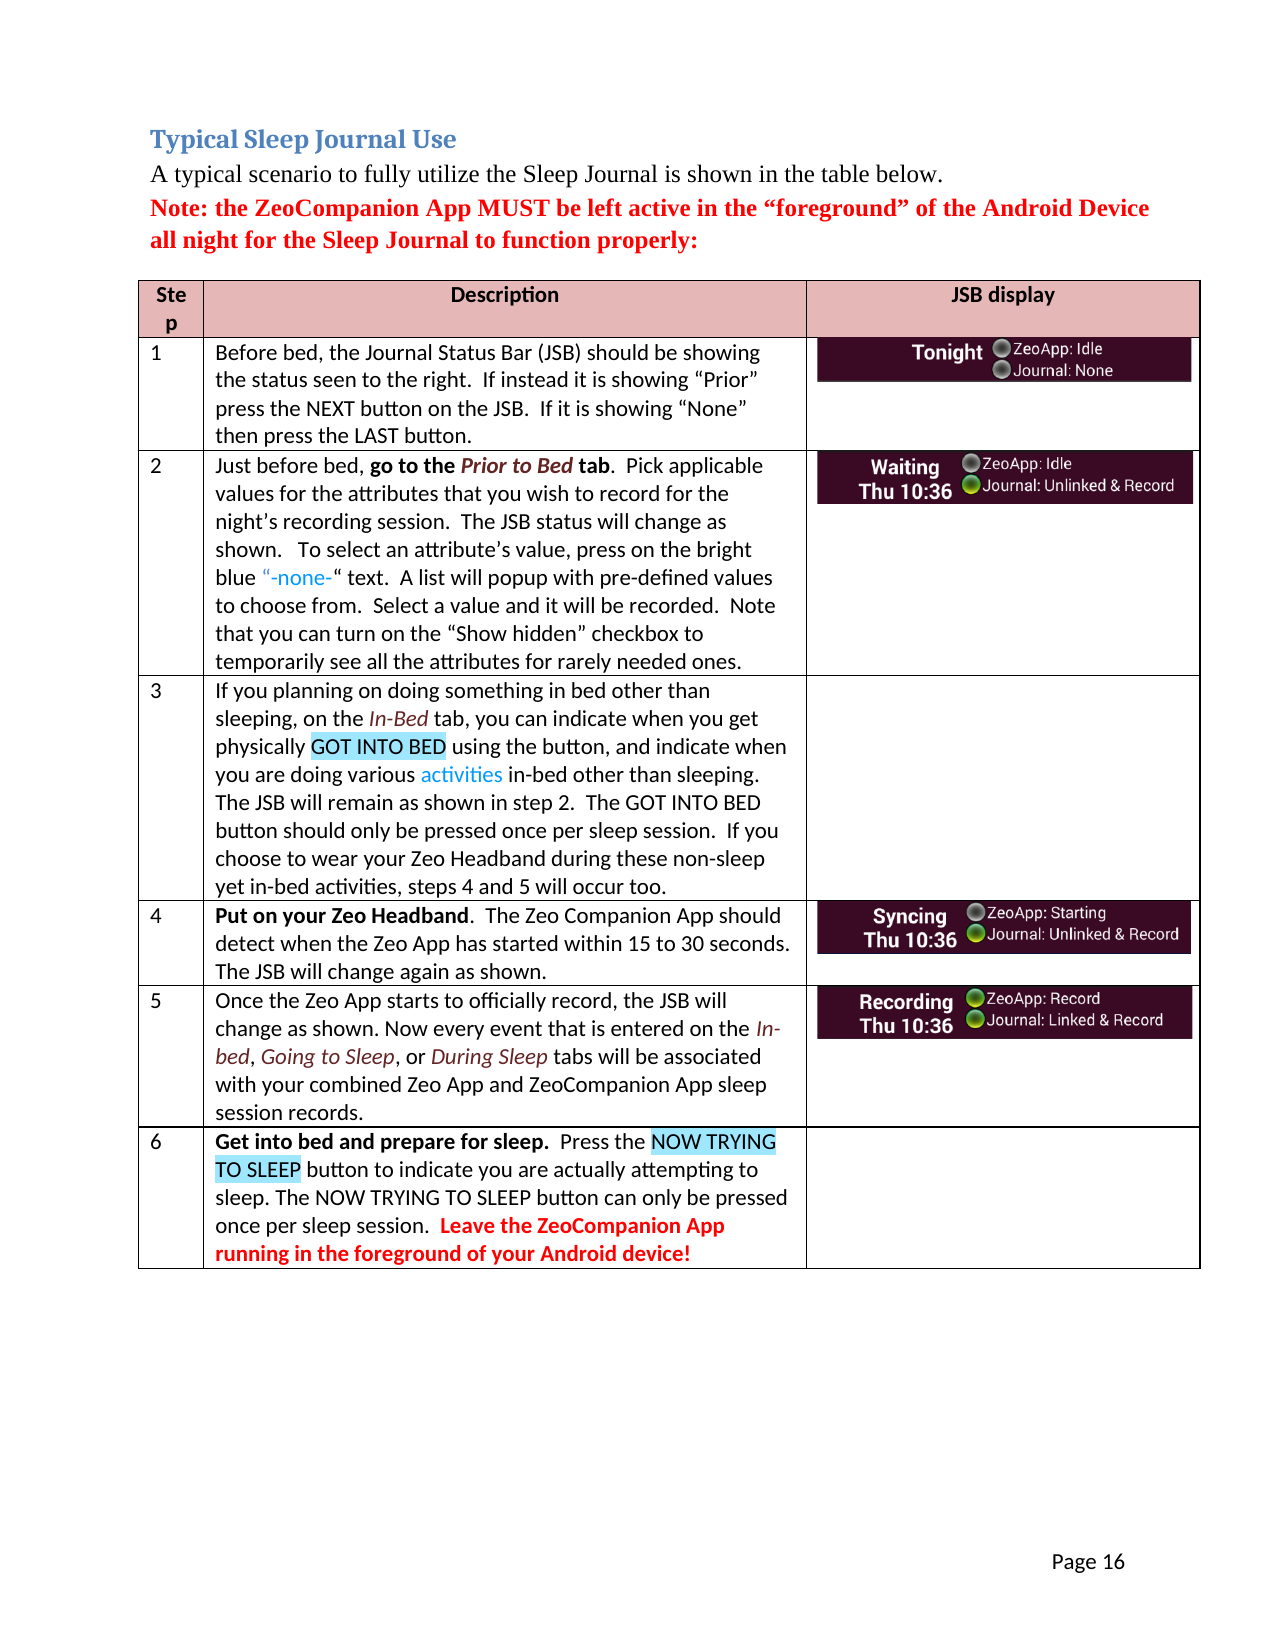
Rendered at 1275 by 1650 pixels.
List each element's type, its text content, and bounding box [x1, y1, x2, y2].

table_cell Just before bed, go to the Prior to Bed tab. Pick applicable values for the attributes that you wish to record for the night’s recording session. The JSB status will change as shown. To select an attribute’s value, press on the bright blue “-none-“ text. A list will popup with pre-defined values to choose from. Select a value and it will be recorded. Note that you can turn on the “Show hidden” checkbox to temporarily see all the attributes for rarely needed ones. [204, 451, 806, 675]
table_cell Once the Zeo App starts to officially record, the JSB will change as shown. Now every event that is entered on the In-bed, Going to Sleep, or During Sleep tabs will be associated with your combined Zeo App and ZeoCompanion App sleep session records. [204, 986, 806, 1126]
table_cell 1 [139, 338, 203, 450]
table_header JSB display [807, 281, 1199, 337]
picture [817, 901, 1191, 954]
table_cell [807, 986, 1199, 1126]
table_cell If you planning on doing something in bed other than sleeping, on the In-Bed tab, you can indicate when you get physically GOT INTO BED using the button, and indicate when you are doing various activities in-bed other than sleeping. The JSB will remain as shown in step 2. The GOT INTO BED button should only be pressed once per sleep session. If you choose to wear your Zeo Headband during these non-sleep yet in-bed activities, steps 4 and 5 will occur too. [204, 676, 806, 900]
table_cell [807, 676, 1199, 900]
table_cell [807, 1128, 1199, 1267]
text A typical scenario to fully utilize the Sleep Journal is shown in the table below. Note: the ZeoCompanion App MUST be left active in the “foreground” of the Android Device all night for the Sleep Journal to function properly: [150, 159, 1162, 254]
picture [817, 337, 1192, 382]
picture [817, 450, 1194, 504]
table_cell 3 [139, 676, 203, 900]
table_cell 5 [139, 986, 203, 1126]
table_cell [807, 338, 1199, 450]
table_cell [807, 901, 1199, 985]
table_cell Before bed, the Journal Status Bar (JSB) should be showing the status seen to the right. If instead it is showing “Prior” press the NEXT button on the JSB. If it is showing “None” then press the LAST button. [204, 338, 806, 450]
table_cell [807, 451, 1199, 675]
table_cell 6 [139, 1128, 203, 1267]
picture [817, 986, 1193, 1039]
subtitle Typical Sleep Journal Use [150, 124, 1162, 155]
table_cell 2 [139, 451, 203, 675]
table_cell Put on your Zeo Headband. The Zeo Companion App should detect when the Zeo App has started within 15 to 30 seconds. The JSB will change again as shown. [204, 901, 806, 985]
table_header Description [204, 281, 806, 337]
table_cell 4 [139, 901, 203, 985]
table_cell Get into bed and prepare for sleep. Press the NOW TRYING TO SLEEP button to indicate you are actually attempting to sleep. The NOW TRYING TO SLEEP button can only be pressed once per sleep session. Leave the ZeoCompanion App running in the foreground of your Android device! [204, 1128, 806, 1267]
table_header Step [139, 281, 203, 337]
